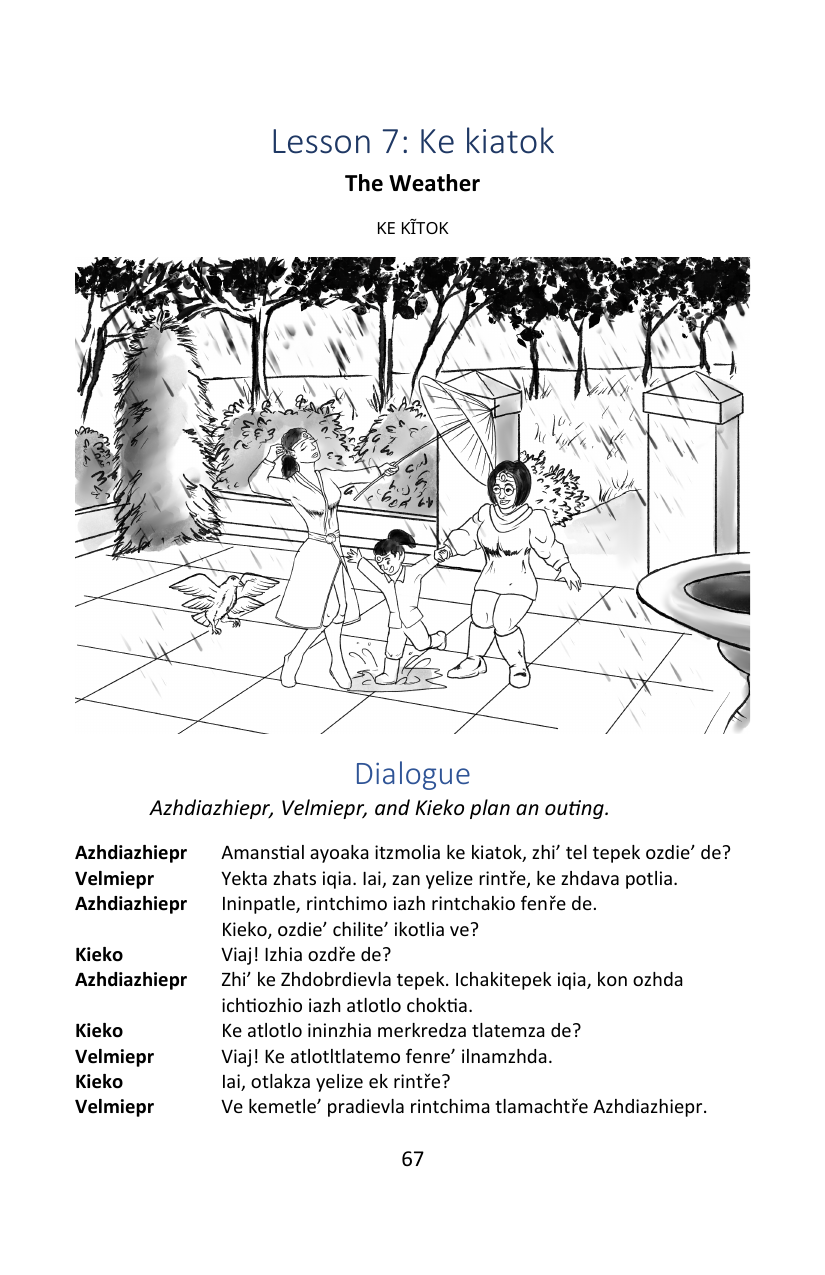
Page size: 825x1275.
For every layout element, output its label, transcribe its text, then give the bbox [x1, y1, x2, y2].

table_cell Kieko [64, 941, 210, 967]
table_cell Viaj! Izhia ozdře de? [210, 941, 761, 967]
table_cell Ininpatle, rintchimo iazh rintchakio fenře de. Kieko, ozdie’ chilite’ ikotlia ve? [210, 890, 761, 941]
table_cell Ke atlotlo ininzhia merkredza tlatemza de? [210, 1018, 761, 1043]
text Azhdiazhiepr, Velmiepr, and Kieko plan an outing. [75, 793, 750, 821]
table_header Azhdiazhiepr [64, 840, 210, 865]
subtitle Lesson 7: Ke kiatok [75, 117, 750, 162]
subtitle Dialogue [75, 752, 750, 793]
table_cell Azhdiazhiepr [64, 890, 210, 941]
table_cell Velmiepr [64, 865, 210, 890]
table_cell Yekta zhats iqia. Iai, zan yelize rintře, ke zhdava potlia. [210, 865, 761, 890]
table_cell Ve kemetle’ pradievla rintchima tlamachtře Azhdiazhiepr. [210, 1094, 761, 1119]
table_cell Iai, otlakza yelize ek rintře? [210, 1068, 761, 1094]
table_cell Velmiepr [64, 1043, 210, 1068]
table_cell Zhi’ ke Zhdobrdievla tepek. Ichakitepek iqia, kon ozhda ichtiozhio iazh atlotlo choktia. [210, 967, 761, 1017]
table_cell Viaj! Ke atlotltlatemo fenre’ ilnamzhda. [210, 1043, 761, 1068]
picture [75, 257, 750, 734]
table_header Amanstial ayoaka itzmolia ke kiatok, zhi’ tel tepek ozdie’ de? [210, 840, 761, 865]
table_cell Velmiepr [64, 1094, 210, 1119]
text KE KĨTOK [75, 216, 750, 239]
table_cell Azhdiazhiepr [64, 967, 210, 1017]
table_cell Kieko [64, 1018, 210, 1043]
text The Weather [75, 167, 750, 197]
table_cell Kieko [64, 1068, 210, 1094]
